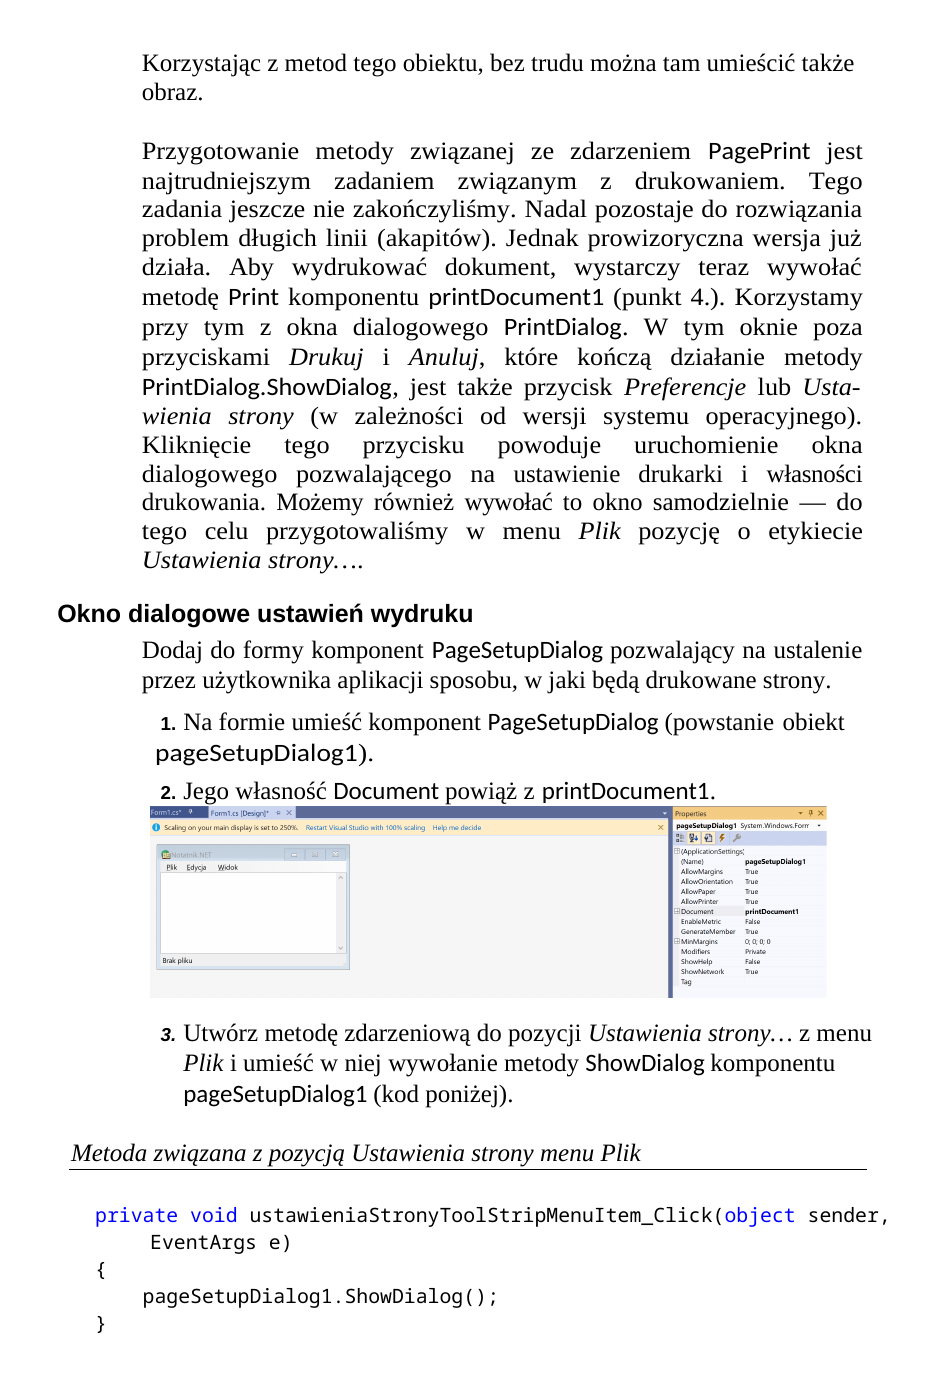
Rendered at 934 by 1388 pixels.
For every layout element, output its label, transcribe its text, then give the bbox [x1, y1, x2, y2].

text EventArgs e) [0, 1229, 933, 1256]
list Jego własność Document powiąż z printDocument1. [160, 776, 933, 806]
text pageSetupDialog1). [55, 737, 474, 768]
text Dodaj do formy komponent PageSetupDialog pozwalający na ustalenie przez użytkownika aplikacji sposobu, w jaki będą drukowane strony. [142, 634, 863, 693]
subtitle Okno dialogowe ustawień wydruku [52, 599, 479, 628]
text private void ustawieniaStronyToolStripMenuItem_Click(object sender, [0, 1202, 933, 1229]
list Na formie umieść komponent PageSetupDialog (powstanie obiekt [160, 706, 933, 737]
text obraz. [142, 77, 933, 105]
text pageSetupDialog1.ShowDialog(); [0, 1283, 933, 1309]
text Przygotowanie metody związanej ze zdarzeniem PagePrint jest najtrudniejszym zadaniem związanym z drukowaniem. Tego zadania jeszcze nie zakończyliśmy. Nadal pozostaje do rozwiązania problem długich linii (akapitów). Jednak prowizoryczna wersja już działa. Aby wydrukować dokument, wystarczy teraz wywołać metodę Print komponentu printDocument1 (punkt 4.). Korzystamy przy tym z okna dialogowego PrintDialog. W tym oknie poza przyciskami Drukuj i Anuluj, które kończą działanie metody PrintDialog.ShowDialog, jest także przycisk Preferencje lub Usta- wienia strony (w zależności od wersji systemu operacyjnego). Kliknięcie tego przycisku powoduje uruchomienie okna dialogowego pozwalającego na ustawienie drukarki i własności drukowania. Możemy również wywołać to okno samodzielnie — do tego celu przygotowaliśmy w menu Plik pozycję o etykiecie Ustawienia strony…. [142, 135, 863, 574]
text Korzystając z metod tego obiektu, bez trudu można tam umieścić także [142, 48, 933, 77]
text Metoda związana z pozycją Ustawienia strony menu Plik [71, 1138, 933, 1166]
list Utwórz metodę zdarzeniową do pozycji Ustawienia strony… z menu [160, 1018, 933, 1047]
picture [150, 806, 827, 998]
text } [0, 1309, 933, 1337]
list Plik i umieść w niej wywołanie metody ShowDialog komponentu pageSetupDialog1 (kod poniżej). [183, 1047, 933, 1108]
text { [0, 1256, 933, 1283]
